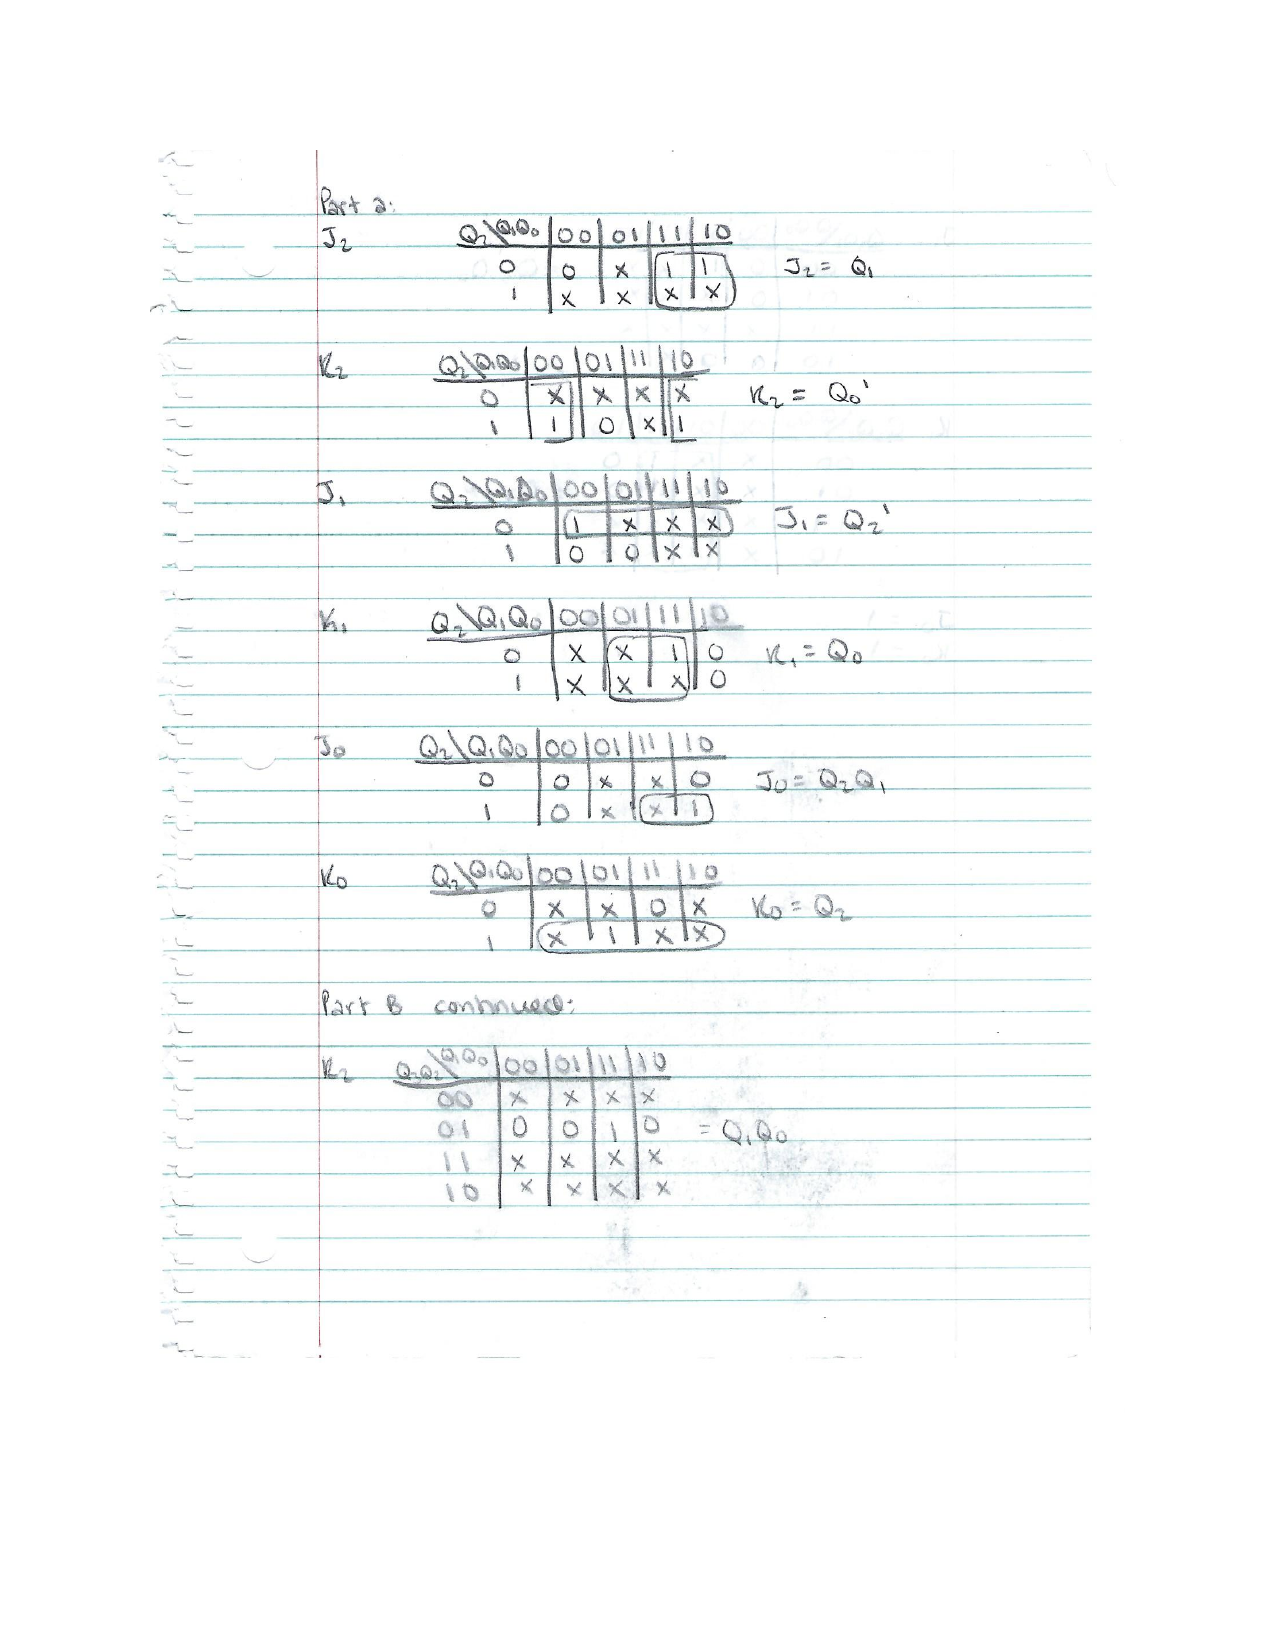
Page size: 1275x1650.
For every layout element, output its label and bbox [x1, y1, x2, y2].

picture [150, 150, 1125, 1413]
